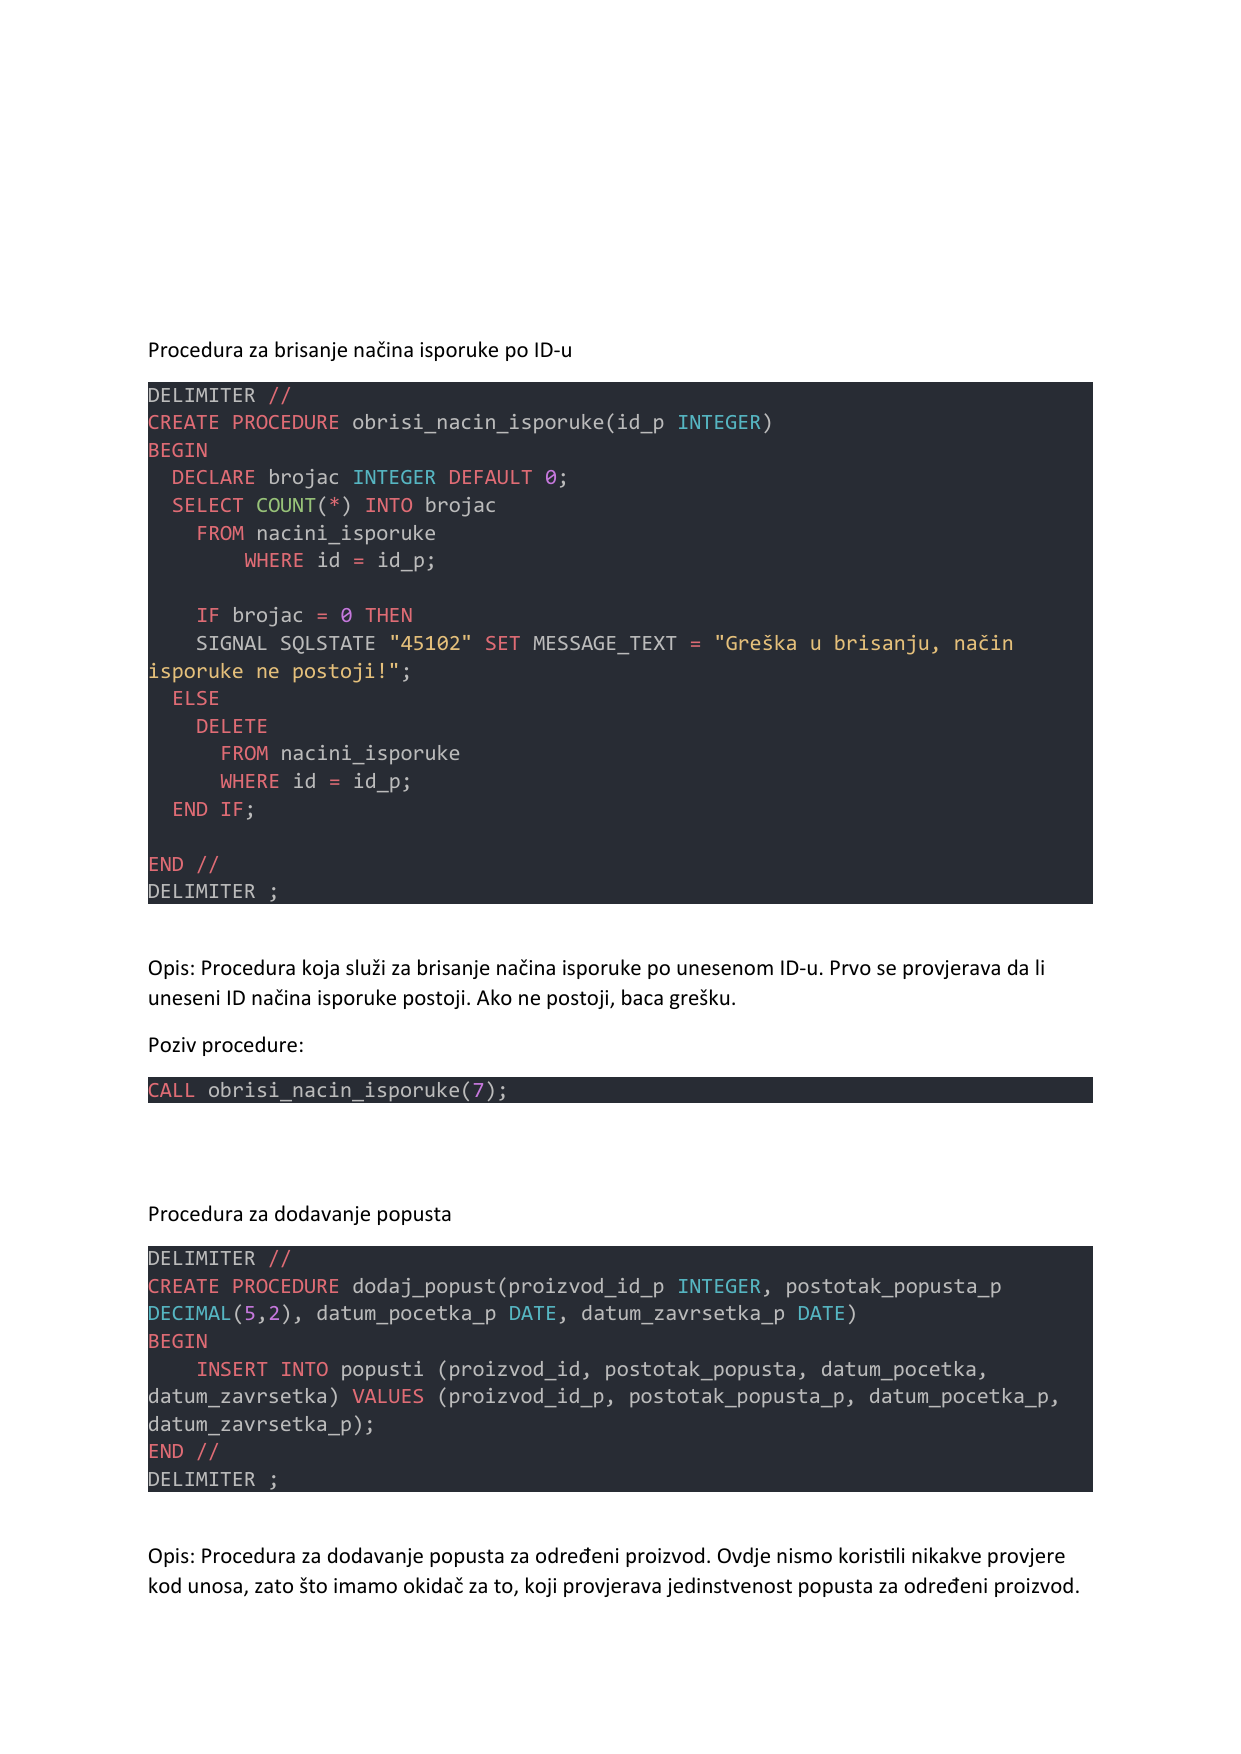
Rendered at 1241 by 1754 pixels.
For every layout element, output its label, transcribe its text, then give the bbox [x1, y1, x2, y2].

text WHERE id = id_p; [148, 768, 1093, 794]
text WHERE id = id_p; [148, 548, 1093, 573]
text DELIMITER // [148, 1246, 1093, 1271]
text END // [148, 851, 1093, 877]
text FROM nacini_isporuke [148, 741, 1093, 766]
text DECLARE brojac INTEGER DEFAULT 0; [148, 465, 1093, 490]
text INSERT INTO popusti (proizvod_id, postotak_popusta, datum_pocetka, datum_zavrsetka) VALUES (proizvod_id_p, postotak_popusta_p, datum_pocetka_p, datum_zavrsetka_p); [148, 1356, 1093, 1437]
text ELSE [148, 686, 1093, 711]
text Procedura za brisanje načina isporuke po ID-u [148, 335, 1093, 363]
text SELECT COUNT(*) INTO brojac [148, 492, 1093, 518]
text END IF; [148, 796, 1093, 822]
text Opis: Procedura koja služi za brisanje načina isporuke po unesenom ID-u. Prvo se provjerava da li uneseni ID načina isporuke postoji. Ako ne postoji, baca grešku. [148, 953, 1093, 1012]
text BEGIN [148, 437, 1093, 463]
text IF brojac = 0 THEN [148, 603, 1093, 628]
text Poziv procedure: [148, 1030, 1093, 1058]
text DELIMITER // [148, 382, 1093, 408]
text END // [148, 1439, 1093, 1464]
text CREATE PROCEDURE dodaj_popust(proizvod_id_p INTEGER, postotak_popusta_p DECIMAL(5,2), datum_pocetka_p DATE, datum_zavrsetka_p DATE) [148, 1273, 1093, 1326]
text CREATE PROCEDURE obrisi_nacin_isporuke(id_p INTEGER) [148, 409, 1093, 435]
text Procedura za dodavanje popusta [148, 1199, 1093, 1227]
text DELIMITER ; [148, 879, 1093, 904]
text DELIMITER ; [148, 1466, 1093, 1492]
text Opis: Procedura za dodavanje popusta za određeni proizvod. Ovdje nismo koristili nikakve provjere kod unosa, zato što imamo okidač za to, koji provjerava jedinstvenost popusta za određeni proizvod. [148, 1541, 1093, 1599]
text FROM nacini_isporuke [148, 520, 1093, 546]
text CALL obrisi_nacin_isporuke(7); [148, 1077, 1093, 1103]
text BEGIN [148, 1328, 1093, 1354]
text DELETE [148, 713, 1093, 739]
text SIGNAL SQLSTATE "45102" SET MESSAGE_TEXT = "Greška u brisanju, način isporuke ne postoji!"; [148, 630, 1093, 684]
